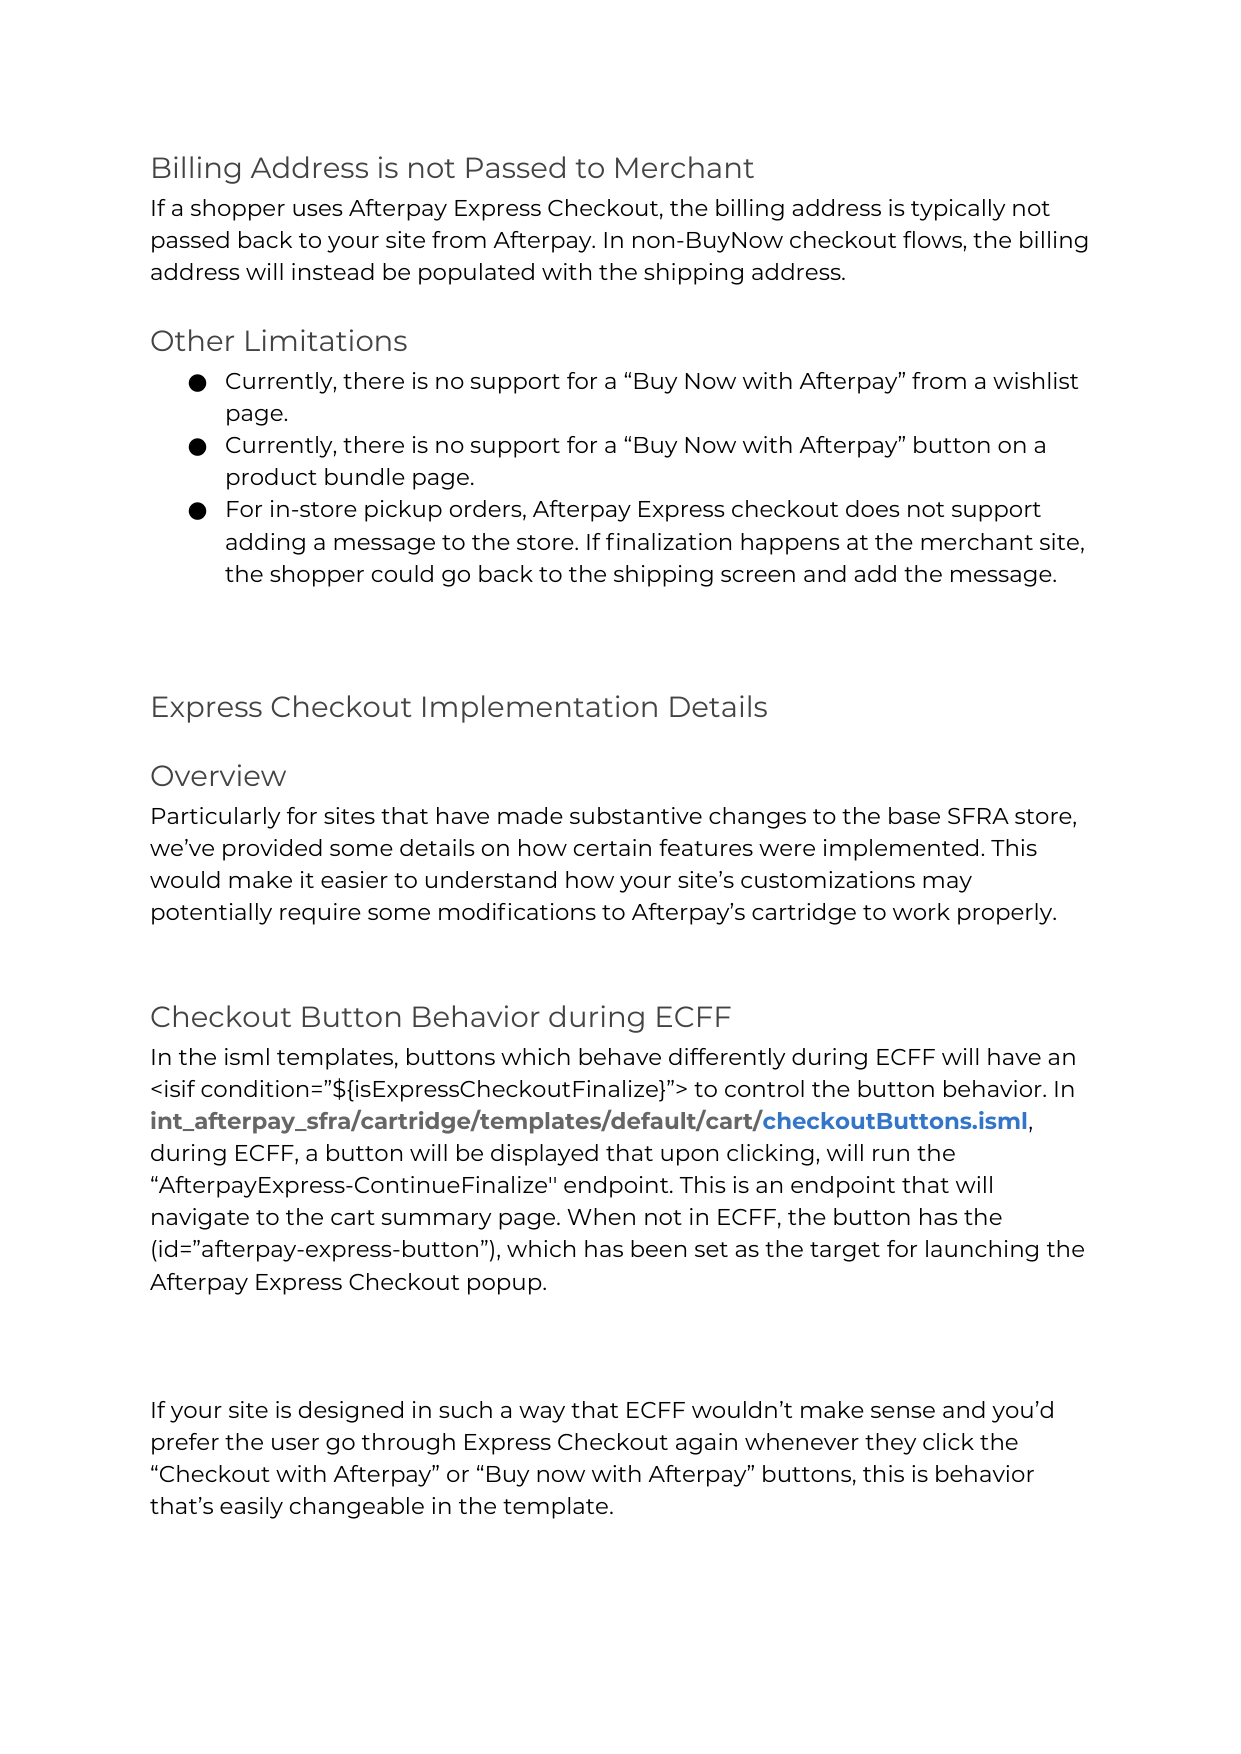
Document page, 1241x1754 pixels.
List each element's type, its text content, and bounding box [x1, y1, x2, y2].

subtitle Other Limitations [150, 323, 1090, 359]
subtitle Express Checkout Implementation Details [150, 689, 1090, 725]
list Currently, there is no support for a “Buy Now with Afterpay” from a wishlist page. [187, 367, 1090, 427]
subtitle Checkout Button Behavior during ECFF [150, 964, 1090, 1035]
subtitle Overview [150, 758, 1090, 794]
text In the isml templates, buttons which behave differently during ECFF will have an <isif condition=”${isExpressCheckoutFinalize}”> to control the button behavior. In int_afterpay_sfra/cartridge/templates/default/cart/checkoutButtons.isml, during ECFF, a button will be displayed that upon clicking, will run the “AfterpayExpress-ContinueFinalize'' endpoint. This is an endpoint that will navigate to the cart summary page. When not in ECFF, the button has the (id=”afterpay-express-button”), which has been set as the target for launching the Afterpay Express Checkout popup. [150, 1043, 1090, 1296]
subtitle Billing Address is not Passed to Merchant [150, 150, 1090, 186]
text Particularly for sites that have made substantive changes to the base SFRA store, we’ve provided some details on how certain features were implemented. This would make it easier to understand how your site’s customizations may potentially require some modifications to Afterpay’s cartridge to work properly. [150, 802, 1090, 926]
list For in-store pickup orders, Afterpay Express checkout does not support adding a message to the store. If finalization happens at the merchant site, the shopper could go back to the shipping screen and add the message. [187, 496, 1090, 588]
text If your site is designed in such a way that ECFF wouldn’t make sense and you’d prefer the user go through Express Checkout again whenever they click the “Checkout with Afterpay” or “Buy now with Afterpay” buttons, this is behavior that’s easily changeable in the template. [150, 1396, 1090, 1520]
list Currently, there is no support for a “Buy Now with Afterpay” button on a product bundle page. [187, 431, 1090, 491]
text If a shopper uses Afterpay Express Checkout, the billing address is typically not passed back to your site from Afterpay. In non-BuyNow checkout flows, the billing address will instead be populated with the shipping address. [150, 194, 1090, 286]
